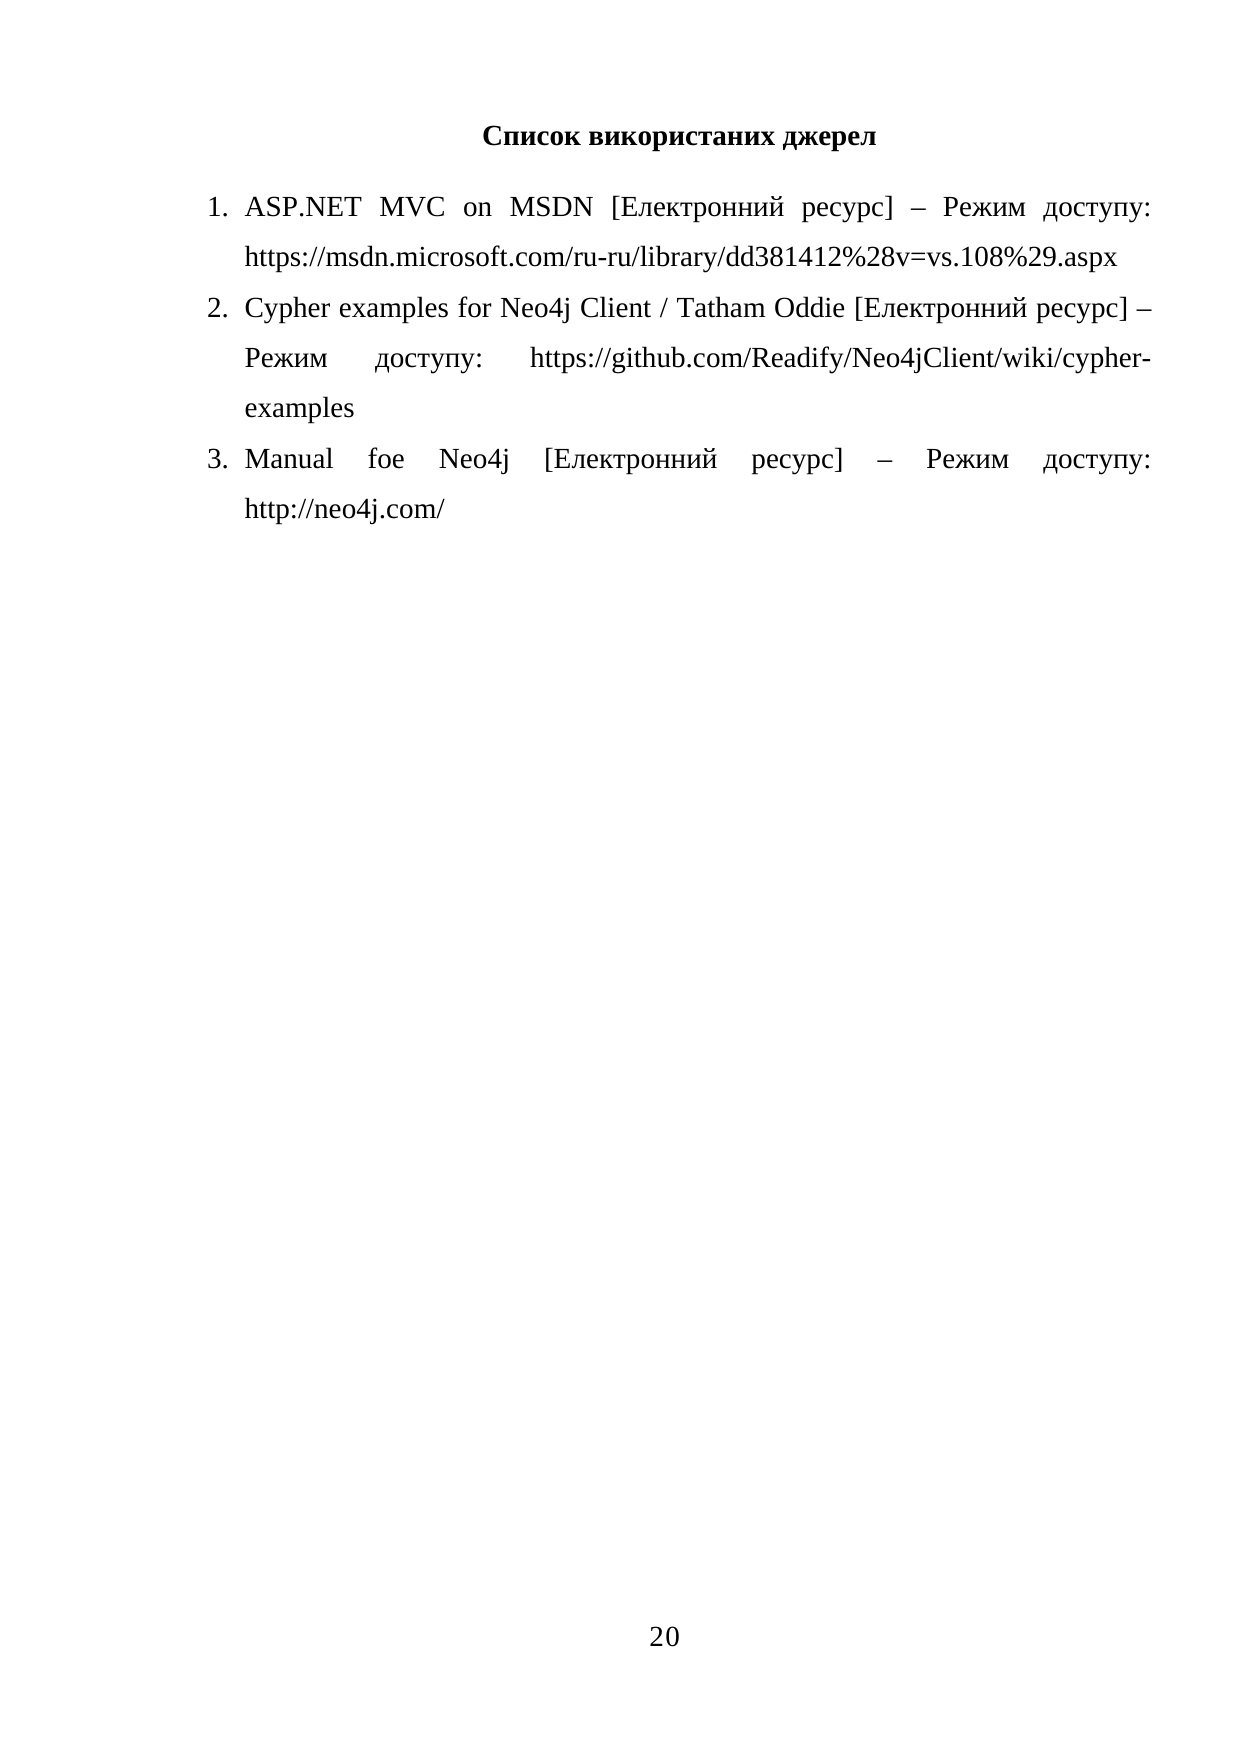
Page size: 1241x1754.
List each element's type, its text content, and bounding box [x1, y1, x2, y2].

list Сypher examples for Neo4j Client / Tatham Oddie [Електронний ресурс] – Режим доступу: https://github.com/Readify/Neo4jClient/wiki/cypher-examples [207, 290, 1152, 424]
text Список використаних джерел [177, 118, 1152, 152]
list ASP.NET MVC on MSDN [Електронний ресурс] – Режим доступу: https://msdn.microsoft.com/ru-ru/library/dd381412%28v=vs.108%29.aspx [207, 189, 1152, 273]
list Manual foe Neo4j [Електронний ресурс] – Режим доступу: http://neo4j.com/ [207, 441, 1152, 525]
